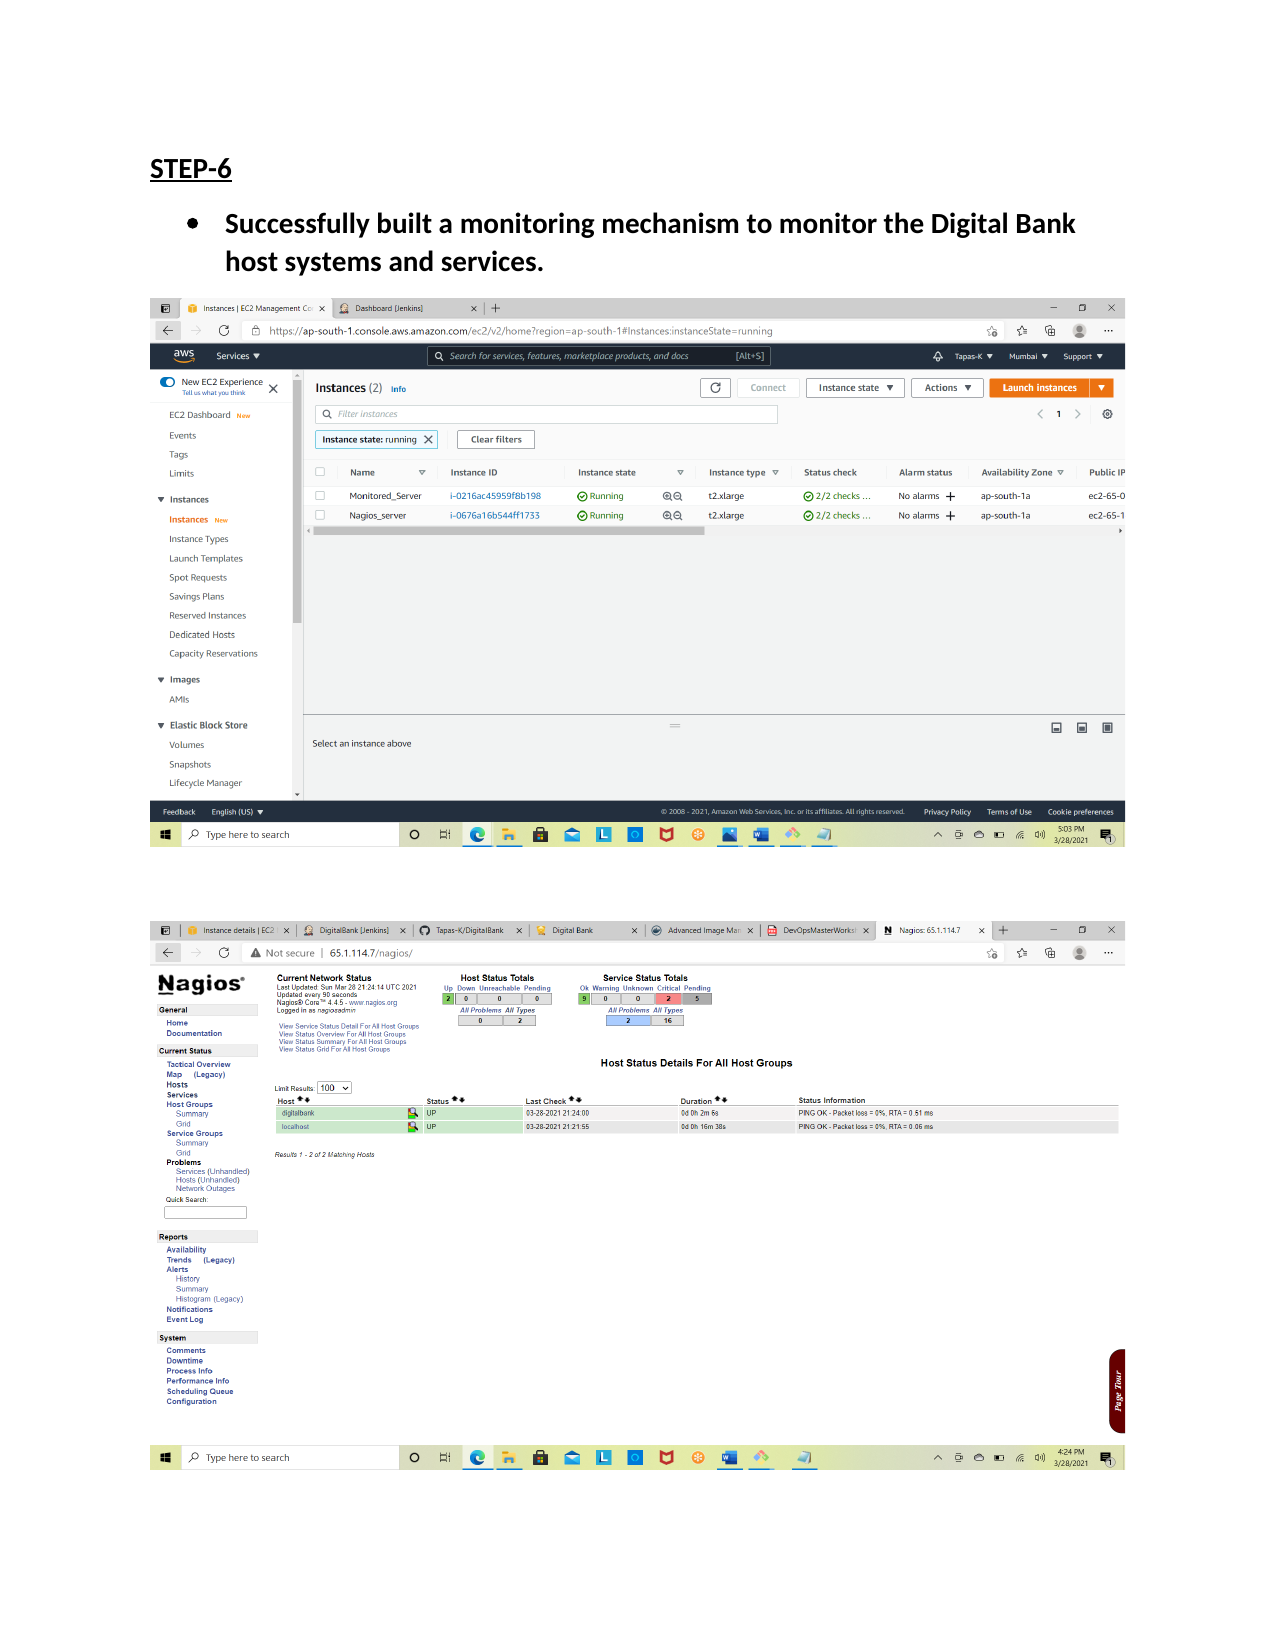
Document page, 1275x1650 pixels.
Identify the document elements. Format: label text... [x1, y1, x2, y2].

picture [150, 921, 1125, 1470]
text STEP-6 [150, 150, 1125, 186]
picture [150, 298, 1125, 847]
list Successfully built a monitoring mechanism to monitor the Digital Bank host systems and services. [187, 205, 1125, 279]
